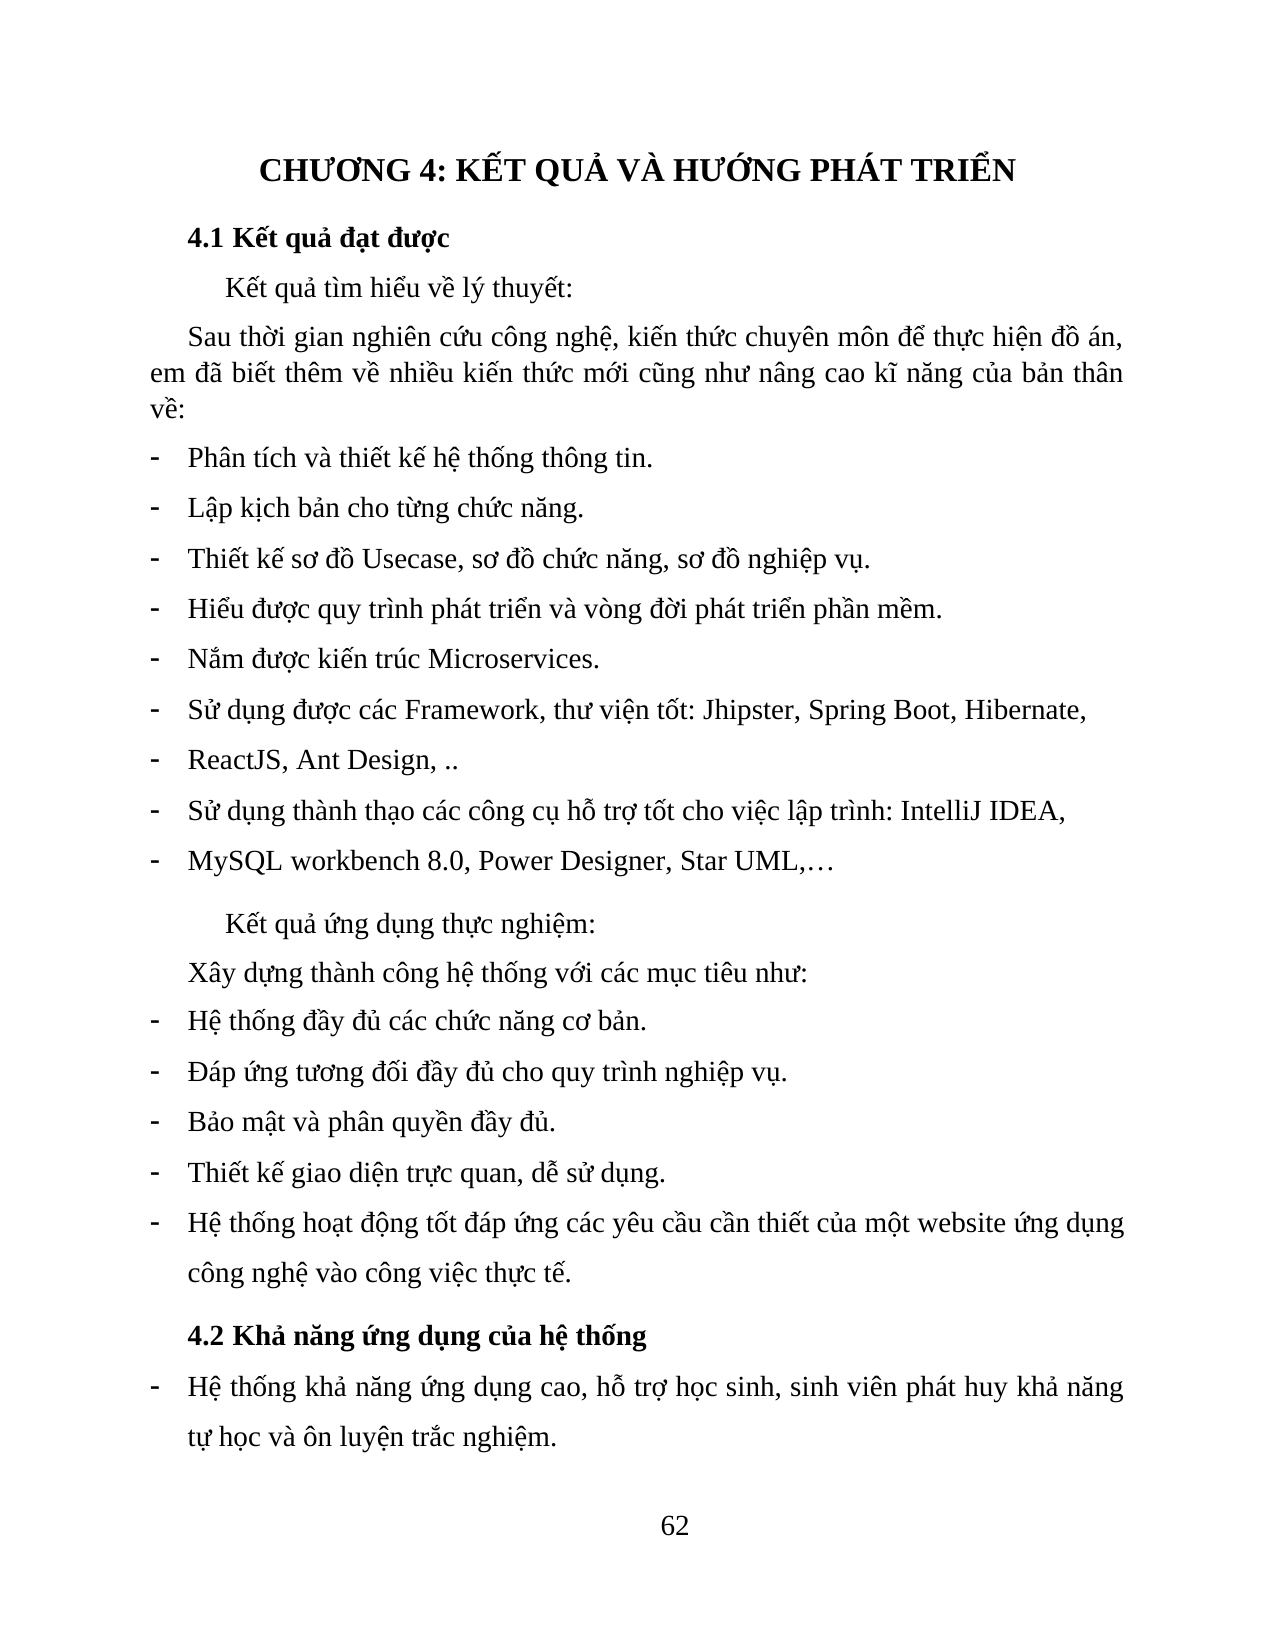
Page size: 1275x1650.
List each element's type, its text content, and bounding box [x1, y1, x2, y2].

text Sau thời gian nghiên cứu công nghệ, kiến thức chuyên môn để thực hiện đồ án, em đã biết thêm về nhiều kiến thức mới cũng như nâng cao kĩ năng của bản thân về: [150, 319, 1125, 425]
list Phân tích và thiết kế hệ thống thông tin. [150, 440, 1125, 473]
list Đáp ứng tương đối đầy đủ cho quy trình nghiệp vụ. [150, 1054, 1125, 1087]
list Lập kịch bản cho từng chức năng. [150, 490, 1125, 524]
list Hệ thống khả năng ứng dụng cao, hỗ trợ học sinh, sinh viên phát huy khả năng tự học và ôn luyện trắc nghiệm. [150, 1369, 1125, 1453]
list Thiết kế sơ đồ Usecase, sơ đồ chức năng, sơ đồ nghiệp vụ. [150, 541, 1125, 574]
list Nắm được kiến trúc Microservices. [150, 642, 1125, 675]
subtitle Kết quả đạt được [187, 220, 1125, 253]
subtitle CHƯƠNG 4: KẾT QUẢ VÀ HƯỚNG PHÁT TRIỂN [150, 150, 1125, 188]
text Kết quả tìm hiểu về lý thuyết: [150, 270, 1125, 304]
list Bảo mật và phân quyền đầy đủ. [150, 1104, 1125, 1138]
text Xây dựng thành công hệ thống với các mục tiêu như: [150, 955, 1125, 988]
list MySQL workbench 8.0, Power Designer, Star UML,… [150, 843, 1125, 877]
list Hệ thống đầy đủ các chức năng cơ bản. [150, 1003, 1125, 1037]
list Sử dụng thành thạo các công cụ hỗ trợ tốt cho việc lập trình: IntelliJ IDEA, [150, 793, 1125, 826]
subtitle Khả năng ứng dụng của hệ thống [187, 1318, 1125, 1352]
list ReactJS, Ant Design, .. [150, 742, 1125, 776]
list Thiết kế giao diện trực quan, dễ sử dụng. [150, 1155, 1125, 1188]
list Hệ thống hoạt động tốt đáp ứng các yêu cầu cần thiết của một website ứng dụng công nghệ vào công việc thực tế. [150, 1205, 1125, 1289]
list Sử dụng được các Framework, thư viện tốt: Jhipster, Spring Boot, Hibernate, [150, 692, 1125, 726]
text Kết quả ứng dụng thực nghiệm: [150, 906, 1125, 940]
list Hiểu được quy trình phát triển và vòng đời phát triển phần mềm. [150, 591, 1125, 625]
